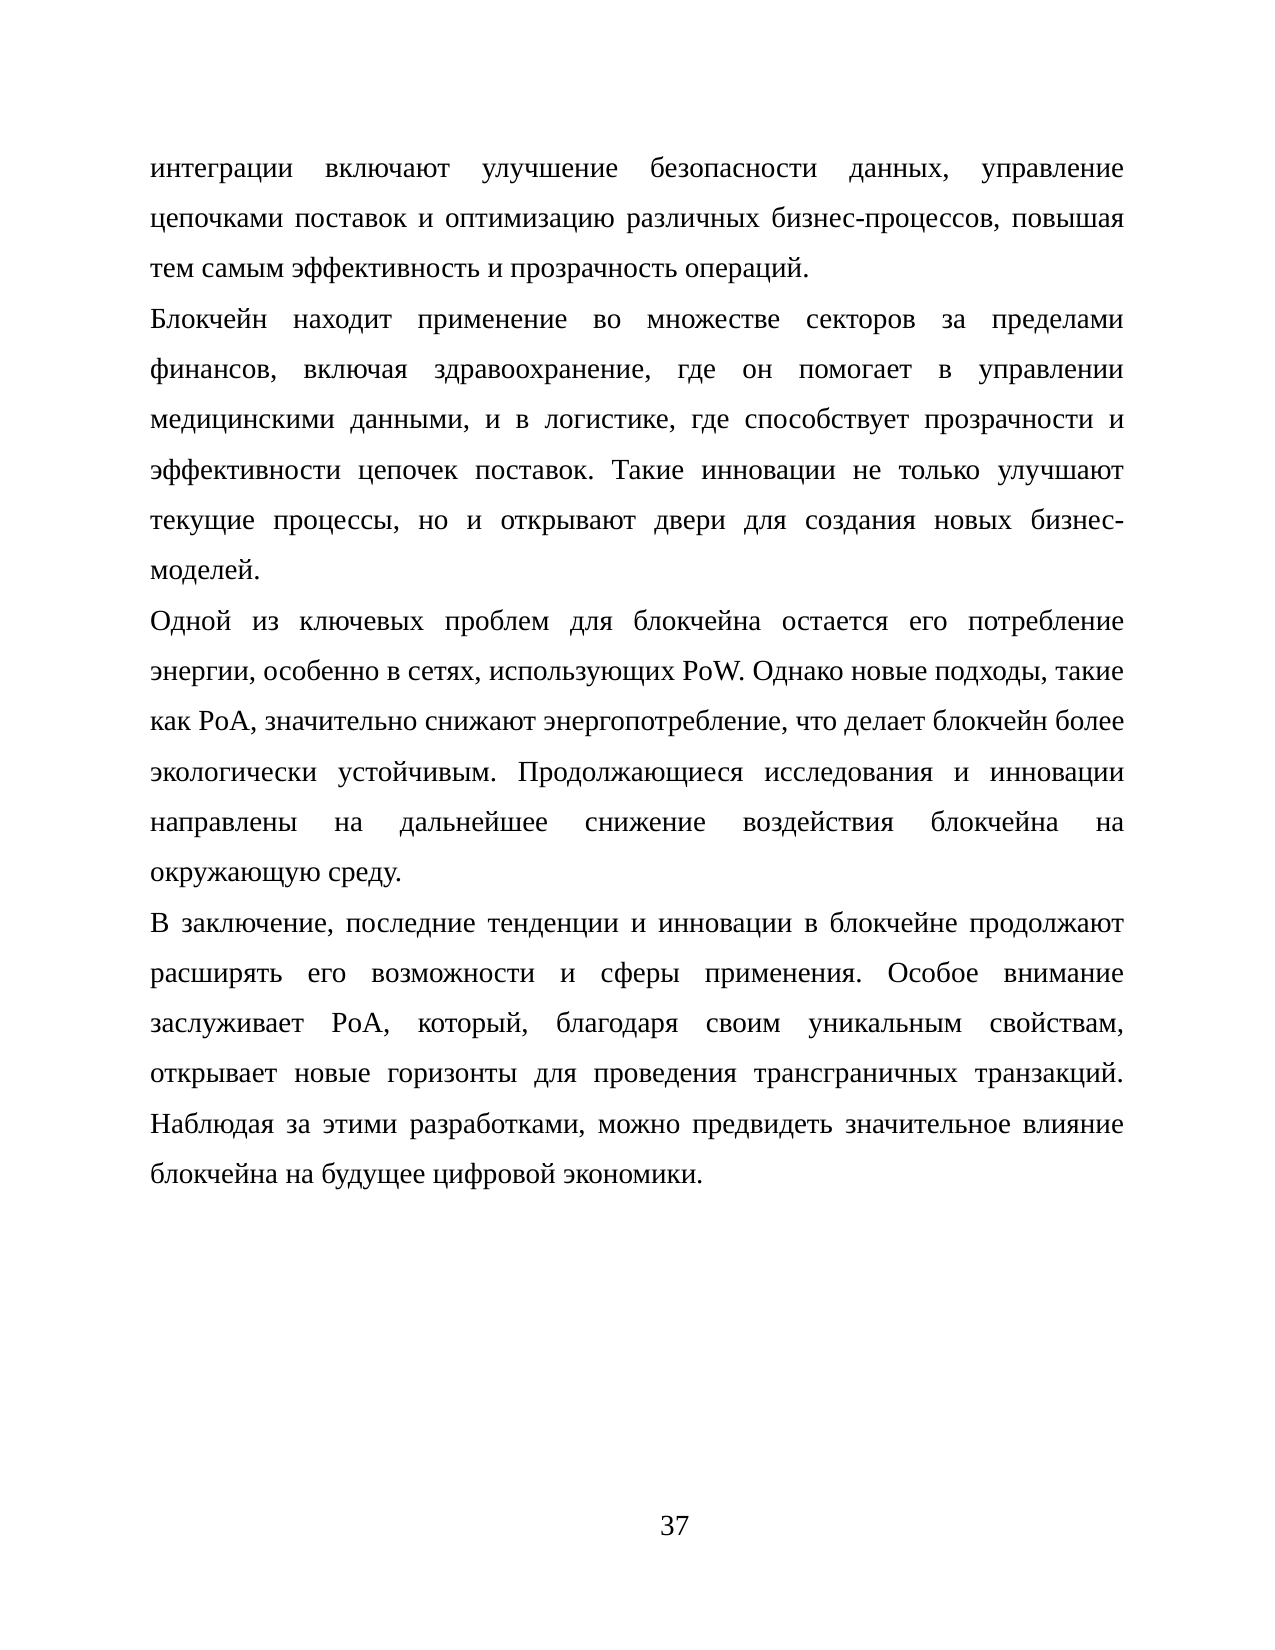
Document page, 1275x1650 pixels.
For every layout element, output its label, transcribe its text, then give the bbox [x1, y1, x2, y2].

text В заключение, последние тенденции и инновации в блокчейне продолжают расширять его возможности и сферы применения. Особое внимание заслуживает PoA, который, благодаря своим уникальным свойствам, открывает новые горизонты для проведения трансграничных транзакций. Наблюдая за этими разработками, можно предвидеть значительное влияние блокчейна на будущее цифровой экономики. [150, 905, 1125, 1190]
text Блокчейн находит применение во множестве секторов за пределами финансов, включая здравоохранение, где он помогает в управлении медицинскими данными, и в логистике, где способствует прозрачности и эффективности цепочек поставок. Такие инновации не только улучшают текущие процессы, но и открывают двери для создания новых бизнес-моделей. [150, 301, 1125, 586]
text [150, 150, 1125, 284]
text Одной из ключевых проблем для блокчейна остается его потребление энергии, особенно в сетях, использующих PoW. Однако новые подходы, такие как PoA, значительно снижают энергопотребление, что делает блокчейн более экологически устойчивым. Продолжающиеся исследования и инновации направлены на дальнейшее снижение воздействия блокчейна на окружающую среду. [150, 603, 1125, 888]
